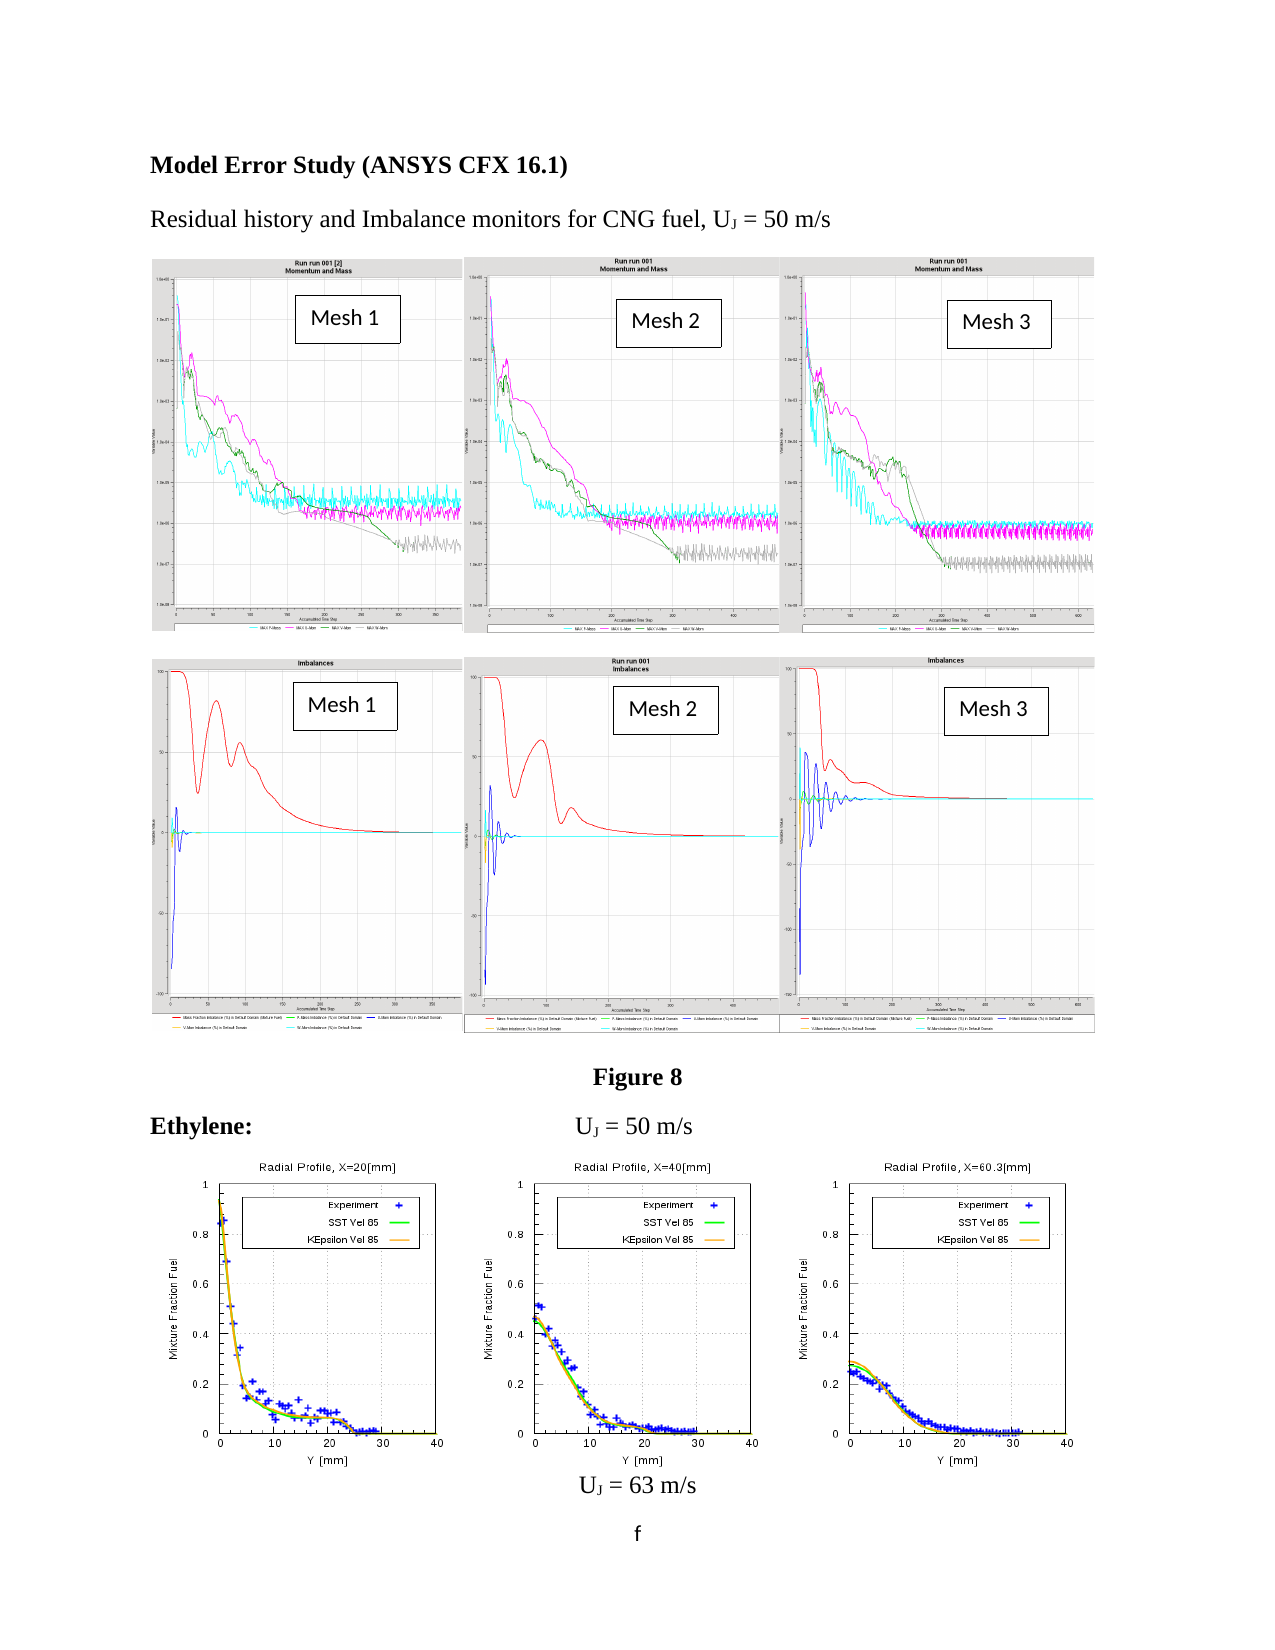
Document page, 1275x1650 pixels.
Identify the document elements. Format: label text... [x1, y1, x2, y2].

text Figure 8 [150, 1062, 1125, 1091]
text UJ = 63 m/s [150, 1470, 1125, 1499]
picture [464, 657, 1095, 1033]
text Model Error Study (ANSYS CFX 16.1) [150, 150, 1125, 179]
picture [464, 257, 1095, 633]
picture [152, 659, 463, 1031]
picture [150, 1140, 1095, 1471]
text Residual history and Imbalance monitors for CNG fuel, UJ = 50 m/s [150, 204, 1125, 233]
text Ethylene: UJ = 50 m/s [150, 1111, 1125, 1140]
picture [152, 259, 463, 631]
